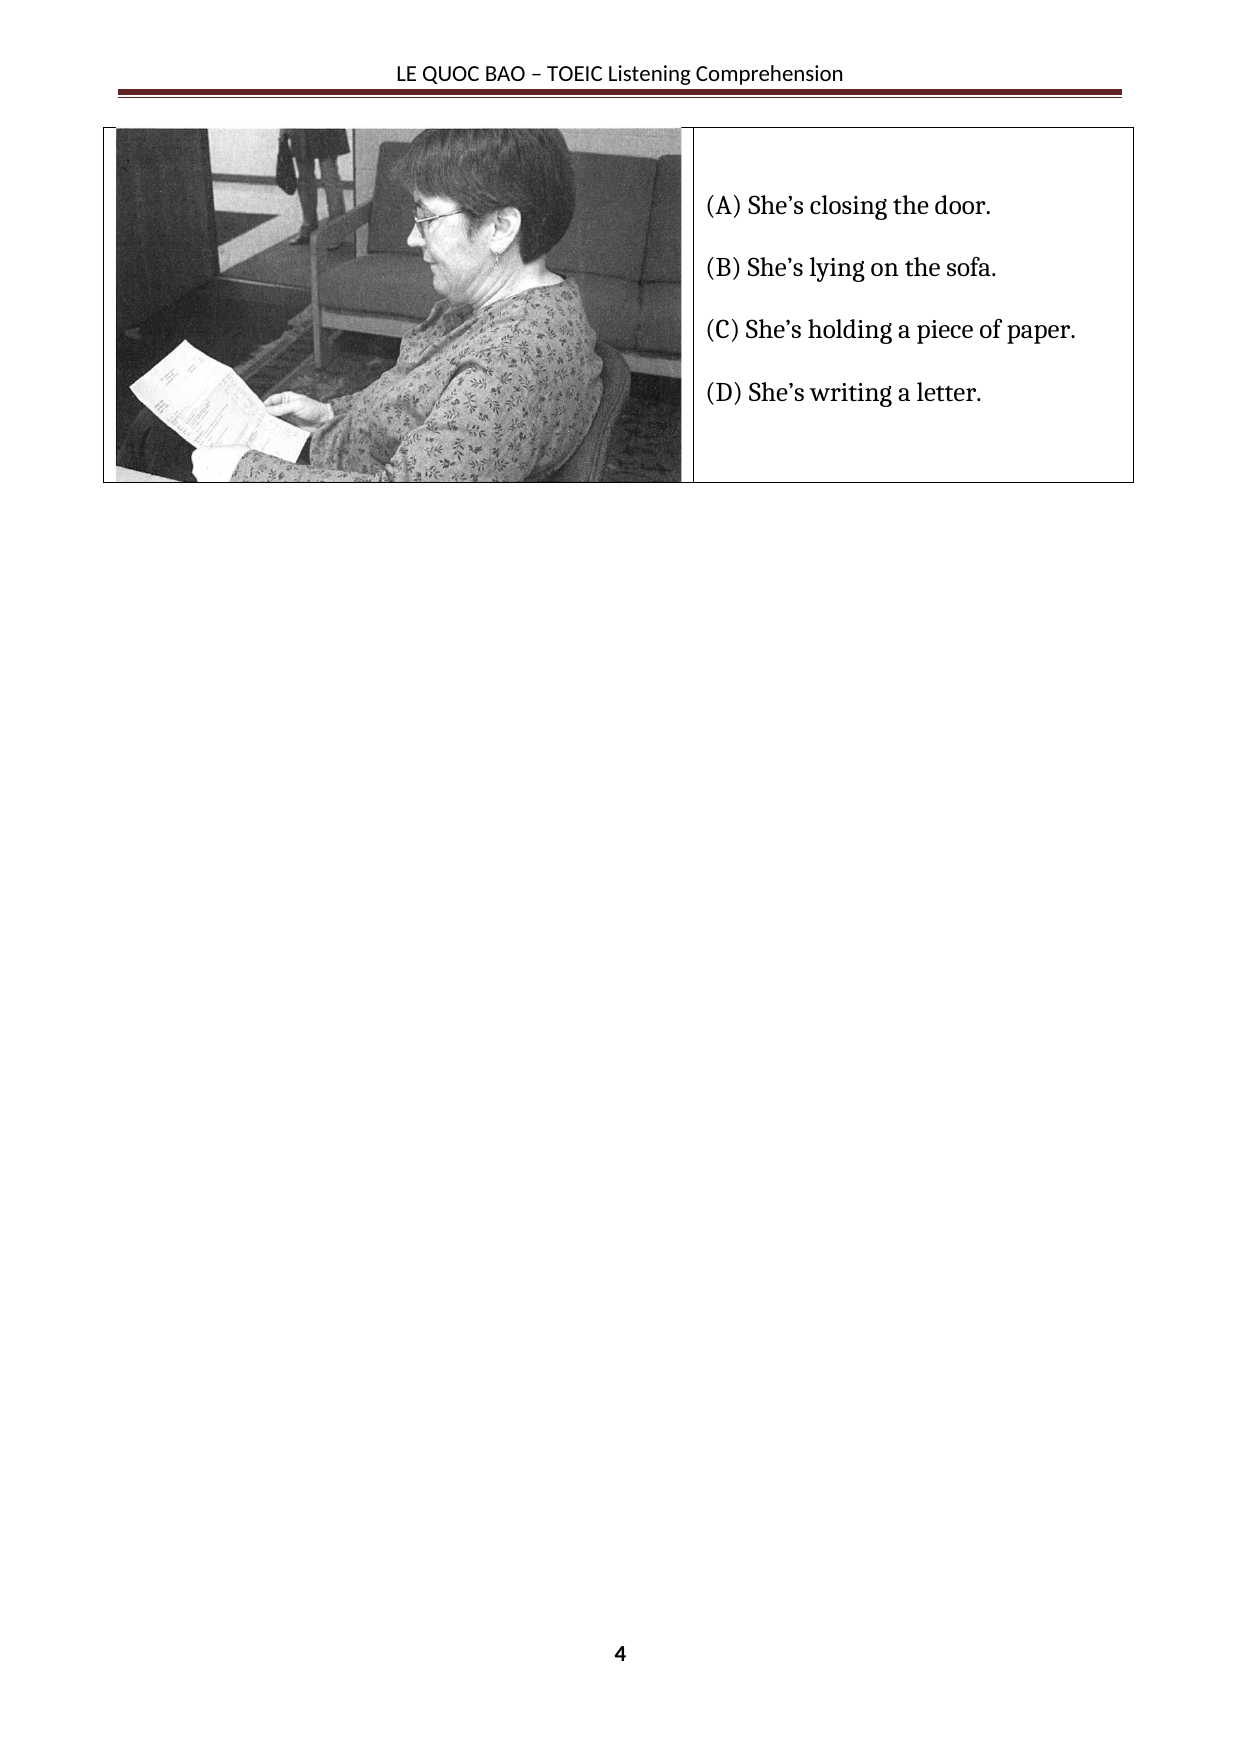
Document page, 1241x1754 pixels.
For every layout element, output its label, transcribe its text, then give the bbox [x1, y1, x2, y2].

table_header [104, 128, 115, 482]
table_header [682, 128, 693, 482]
picture [115, 127, 682, 482]
table_header (A) She’s closing the door. (B) She’s lying on the sofa. (C) She’s holding a piece of paper. (D) She’s writing a letter. [694, 128, 1133, 482]
